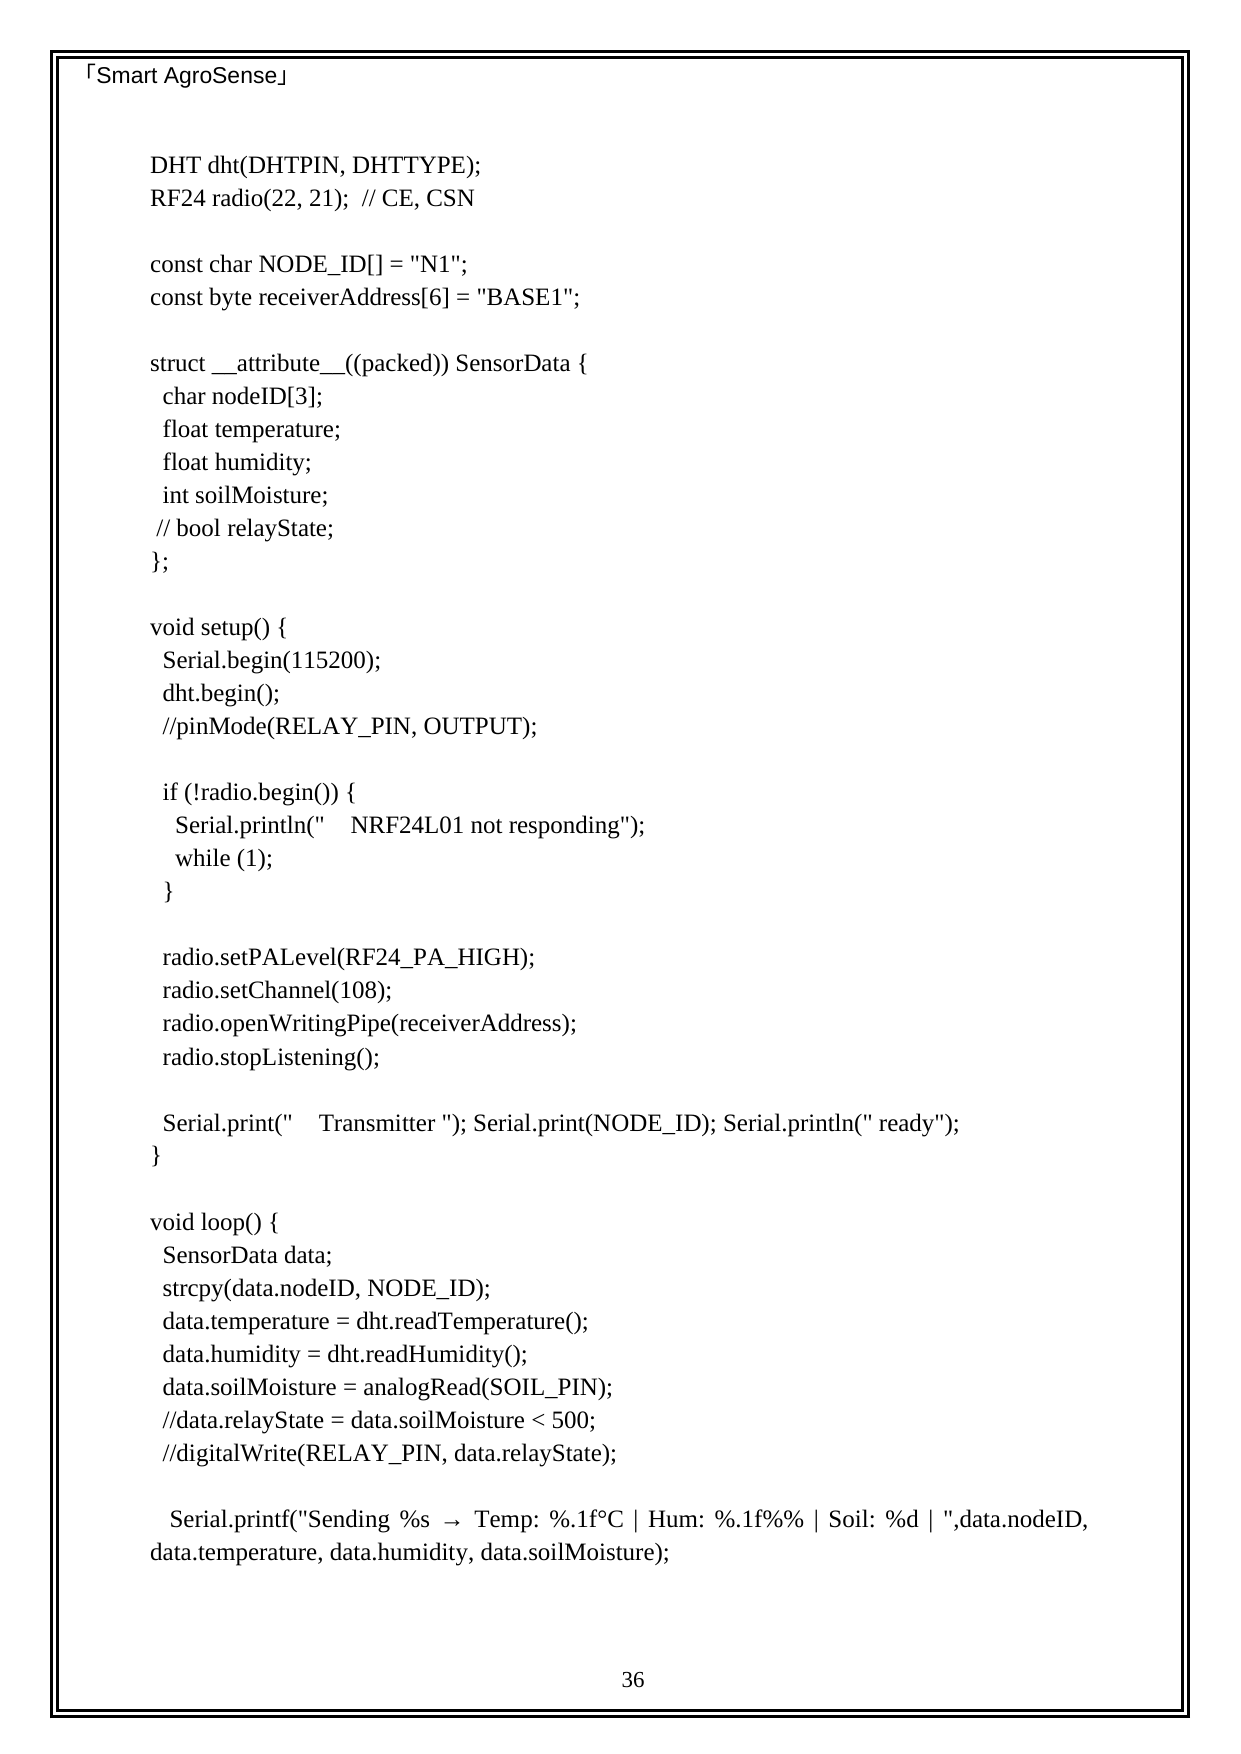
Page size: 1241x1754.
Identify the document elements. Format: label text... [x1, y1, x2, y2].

text float temperature; [150, 414, 1090, 443]
text radio.stopListening(); [150, 1042, 1090, 1070]
text Serial.println("❌ NRF24L01 not responding"); [150, 810, 1090, 839]
text void setup() { [150, 612, 1090, 641]
text RF24 radio(22, 21); // CE, CSN [150, 183, 1090, 212]
text Serial.begin(115200); [150, 645, 1090, 674]
text const byte receiverAddress[6] = "BASE1"; [150, 282, 1090, 311]
text radio.setChannel(108); [150, 976, 1090, 1004]
text data.humidity = dht.readHumidity(); [150, 1339, 1090, 1367]
text const char NODE_ID[] = "N1"; [150, 249, 1090, 278]
text dht.begin(); [150, 678, 1090, 707]
text Serial.printf("Sending %s → Temp: %.1f°C | Hum: %.1f%% | Soil: %d | ",data.nodeID, data.temperature, data.humidity, data.soilMoisture); [150, 1504, 1090, 1566]
text struct __attribute__((packed)) SensorData { [150, 348, 1090, 377]
text data.temperature = dht.readTemperature(); [150, 1306, 1090, 1334]
text strcpy(data.nodeID, NODE_ID); [150, 1273, 1090, 1301]
text } [150, 876, 1090, 905]
text char nodeID[3]; [150, 381, 1090, 410]
text void loop() { [150, 1207, 1090, 1235]
text DHT dht(DHTPIN, DHTTYPE); [150, 150, 1090, 179]
text //digitalWrite(RELAY_PIN, data.relayState); [150, 1438, 1090, 1467]
text //data.relayState = data.soilMoisture < 500; [150, 1405, 1090, 1433]
text Serial.print("✅ Transmitter "); Serial.print(NODE_ID); Serial.println(" ready"); [150, 1108, 1090, 1136]
text //pinMode(RELAY_PIN, OUTPUT); [150, 711, 1090, 740]
text while (1); [150, 843, 1090, 872]
text if (!radio.begin()) { [150, 777, 1090, 806]
text float humidity; [150, 447, 1090, 476]
text SensorData data; [150, 1240, 1090, 1268]
text // bool relayState; [150, 513, 1090, 542]
text radio.openWritingPipe(receiverAddress); [150, 1008, 1090, 1037]
text data.soilMoisture = analogRead(SOIL_PIN); [150, 1372, 1090, 1401]
text radio.setPALevel(RF24_PA_HIGH); [150, 942, 1090, 971]
text int soilMoisture; [150, 480, 1090, 509]
text } [150, 1141, 1090, 1169]
text }; [150, 546, 1090, 575]
